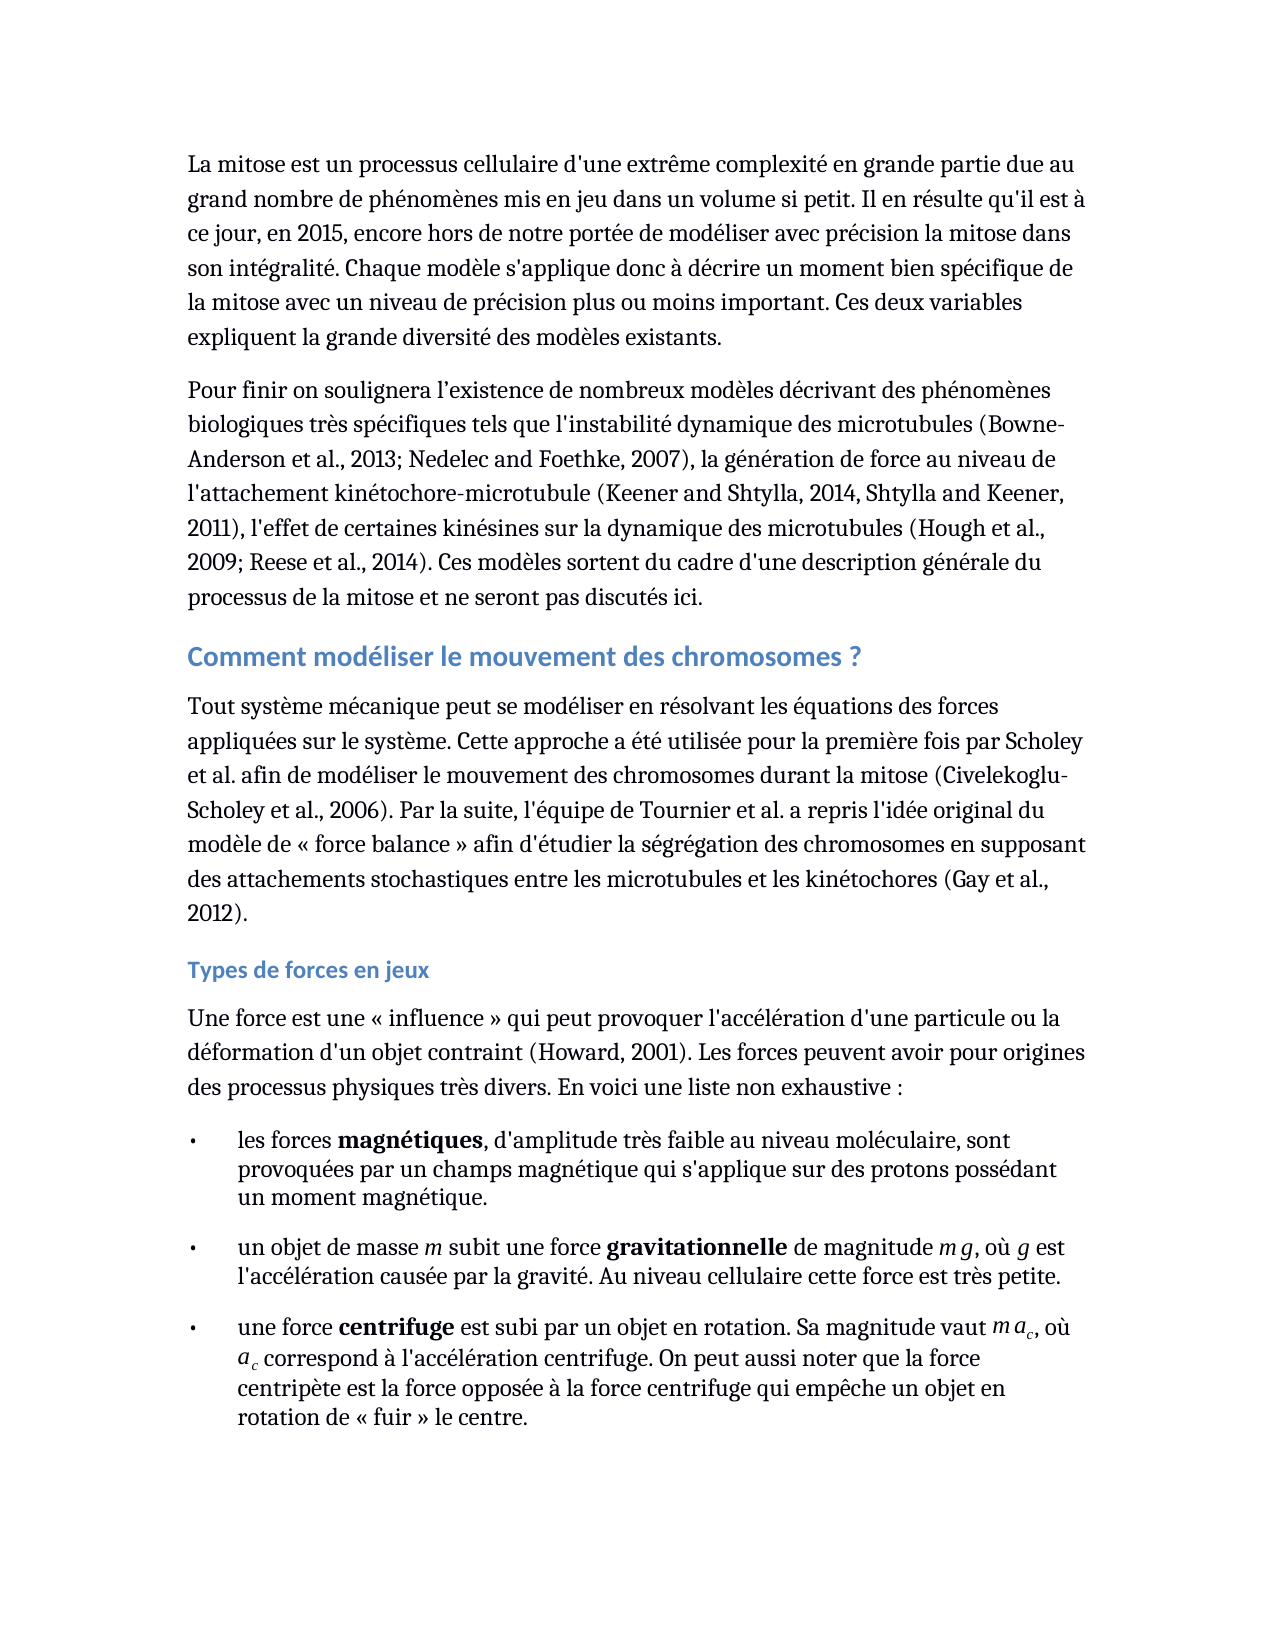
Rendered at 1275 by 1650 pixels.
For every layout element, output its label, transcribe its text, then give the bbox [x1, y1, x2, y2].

subtitle Comment modéliser le mouvement des chromosomes ? [187, 638, 1087, 673]
text Tout système mécanique peut se modéliser en résolvant les équations des forces appliquées sur le système. Cette approche a été utilisée pour la première fois par Scholey et al. afin de modéliser le mouvement des chromosomes durant la mitose (Civelekoglu-Scholey et al., 2006). Par la suite, l'équipe de Tournier et al. a repris l'idée original du modèle de « force balance » afin d'étudier la ségrégation des chromosomes en supposant des attachements stochastiques entre les microtubules et les kinétochores (Gay et al., 2012). [187, 692, 1087, 928]
text Pour finir on soulignera l’existence de nombreux modèles décrivant des phénomènes biologiques très spécifiques tels que l'instabilité dynamique des microtubules (Bowne-Anderson et al., 2013; Nedelec and Foethke, 2007), la génération de force au niveau de l'attachement kinétochore-microtubule (Keener and Shtylla, 2014, Shtylla and Keener, 2011), l'effet de certaines kinésines sur la dynamique des microtubules (Hough et al., 2009; Reese et al., 2014). Ces modèles sortent du cadre d'une description générale du processus de la mitose et ne seront pas discutés ici. [187, 376, 1087, 611]
text Une force est une « influence » qui peut provoquer l'accélération d'une particule ou la déformation d'un objet contraint (Howard, 2001). Les forces peuvent avoir pour origines des processus physiques très divers. En voici une liste non exhaustive : [187, 1004, 1087, 1101]
list un objet de masse subit une force gravitationnelle de magnitude , où est l'accélération causée par la gravité. Au niveau cellulaire cette force est très petite. [187, 1233, 1087, 1290]
subtitle Types de forces en jeux [187, 954, 1087, 985]
text La mitose est un processus cellulaire d'une extrême complexité en grande partie due au grand nombre de phénomènes mis en jeu dans un volume si petit. Il en résulte qu'il est à ce jour, en 2015, encore hors de notre portée de modéliser avec précision la mitose dans son intégralité. Chaque modèle s'applique donc à décrire un moment bien spécifique de la mitose avec un niveau de précision plus ou moins important. Ces deux variables expliquent la grande diversité des modèles existants. [187, 150, 1087, 351]
list une force centrifuge est subi par un objet en rotation. Sa magnitude vaut , où correspond à l'accélération centrifuge. On peut aussi noter que la force centripète est la force opposée à la force centrifuge qui empêche un objet en rotation de « fuir » le centre. [187, 1311, 1087, 1431]
list les forces magnétiques, d'amplitude très faible au niveau moléculaire, sont provoquées par un champs magnétique qui s'applique sur des protons possédant un moment magnétique. [187, 1126, 1087, 1212]
